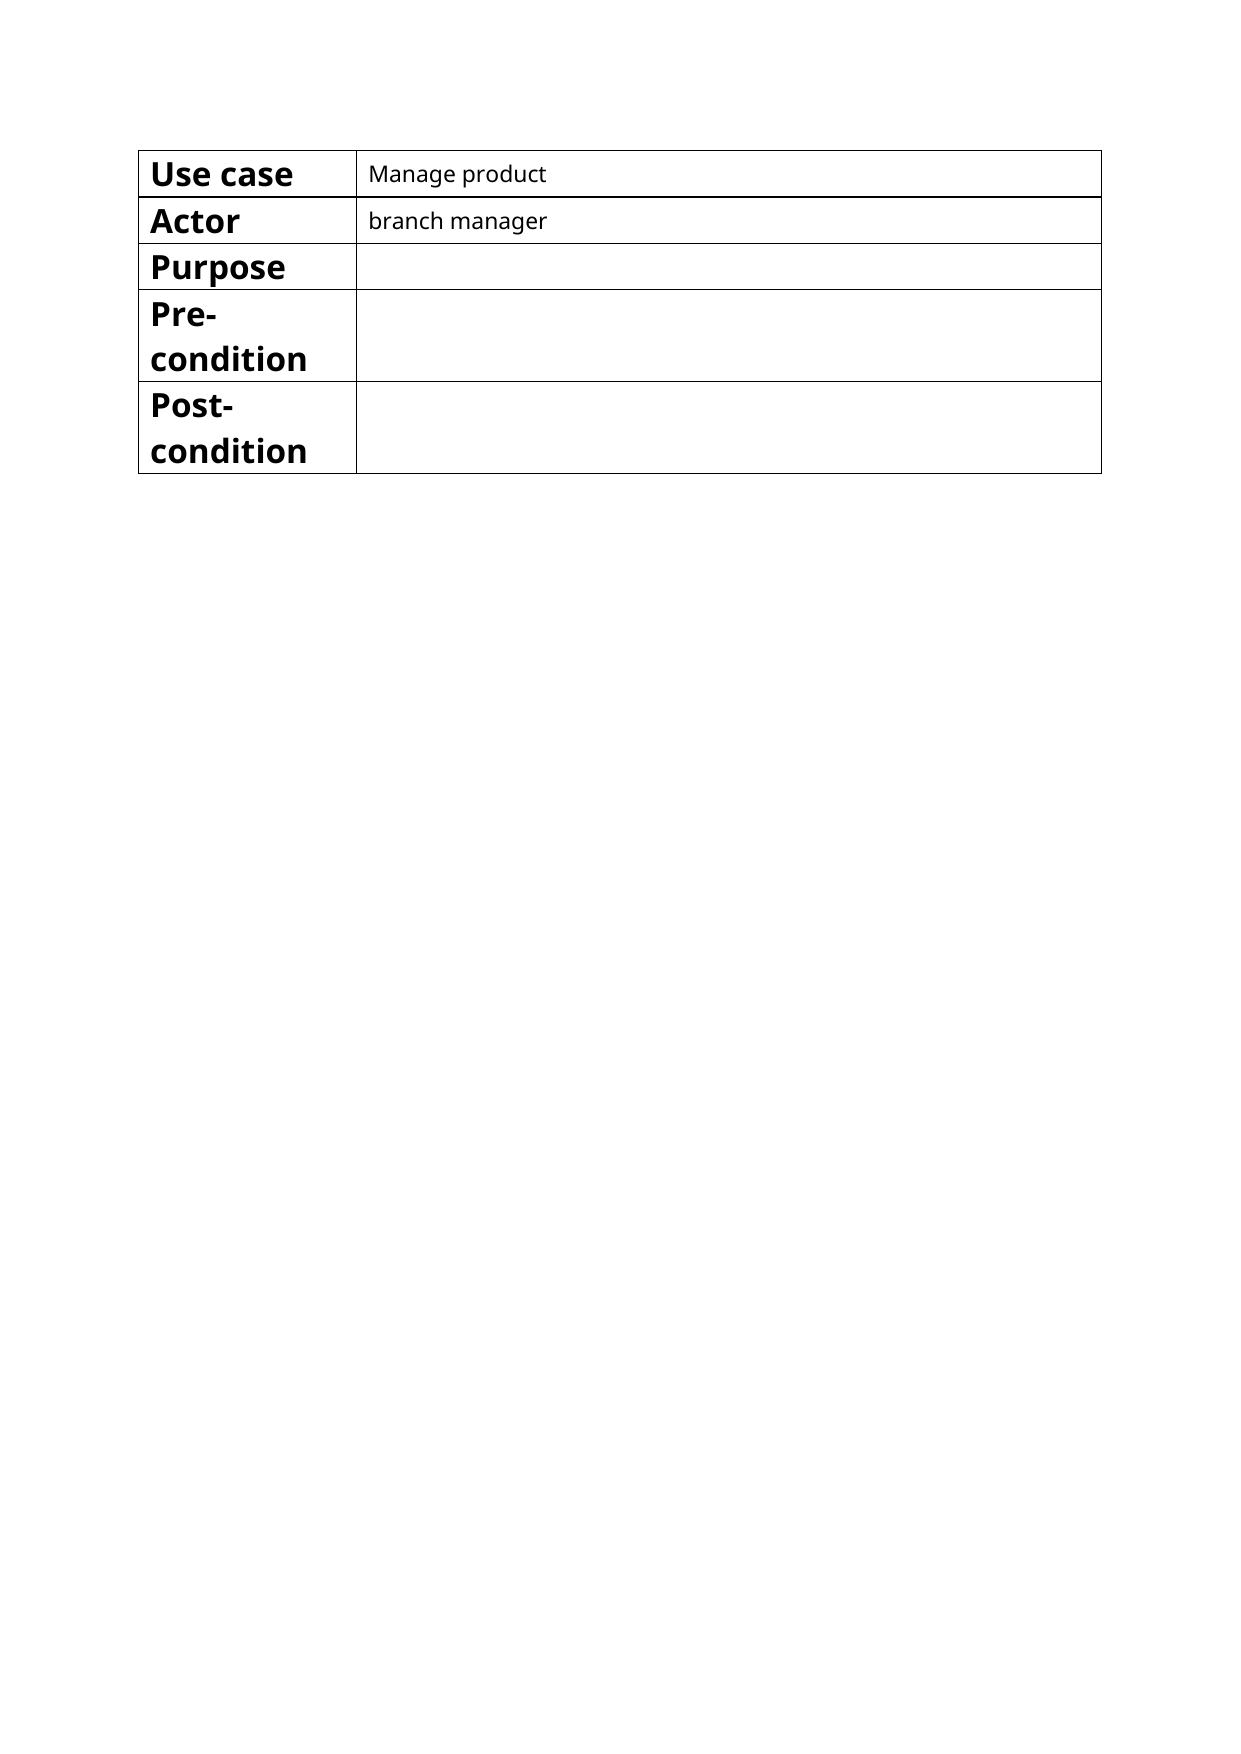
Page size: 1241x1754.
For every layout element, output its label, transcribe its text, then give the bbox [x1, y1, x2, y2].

table_cell Post-condition [139, 382, 356, 473]
table_cell Purpose [139, 244, 356, 289]
table_cell Actor [139, 198, 356, 243]
table_header Use case [139, 151, 356, 196]
table_cell branch manager [357, 198, 1101, 243]
table_cell [357, 290, 1101, 381]
table_cell [357, 244, 1101, 289]
table_header Manage product [357, 151, 1101, 196]
table_cell [357, 382, 1101, 473]
table_cell Pre-condition [139, 290, 356, 381]
